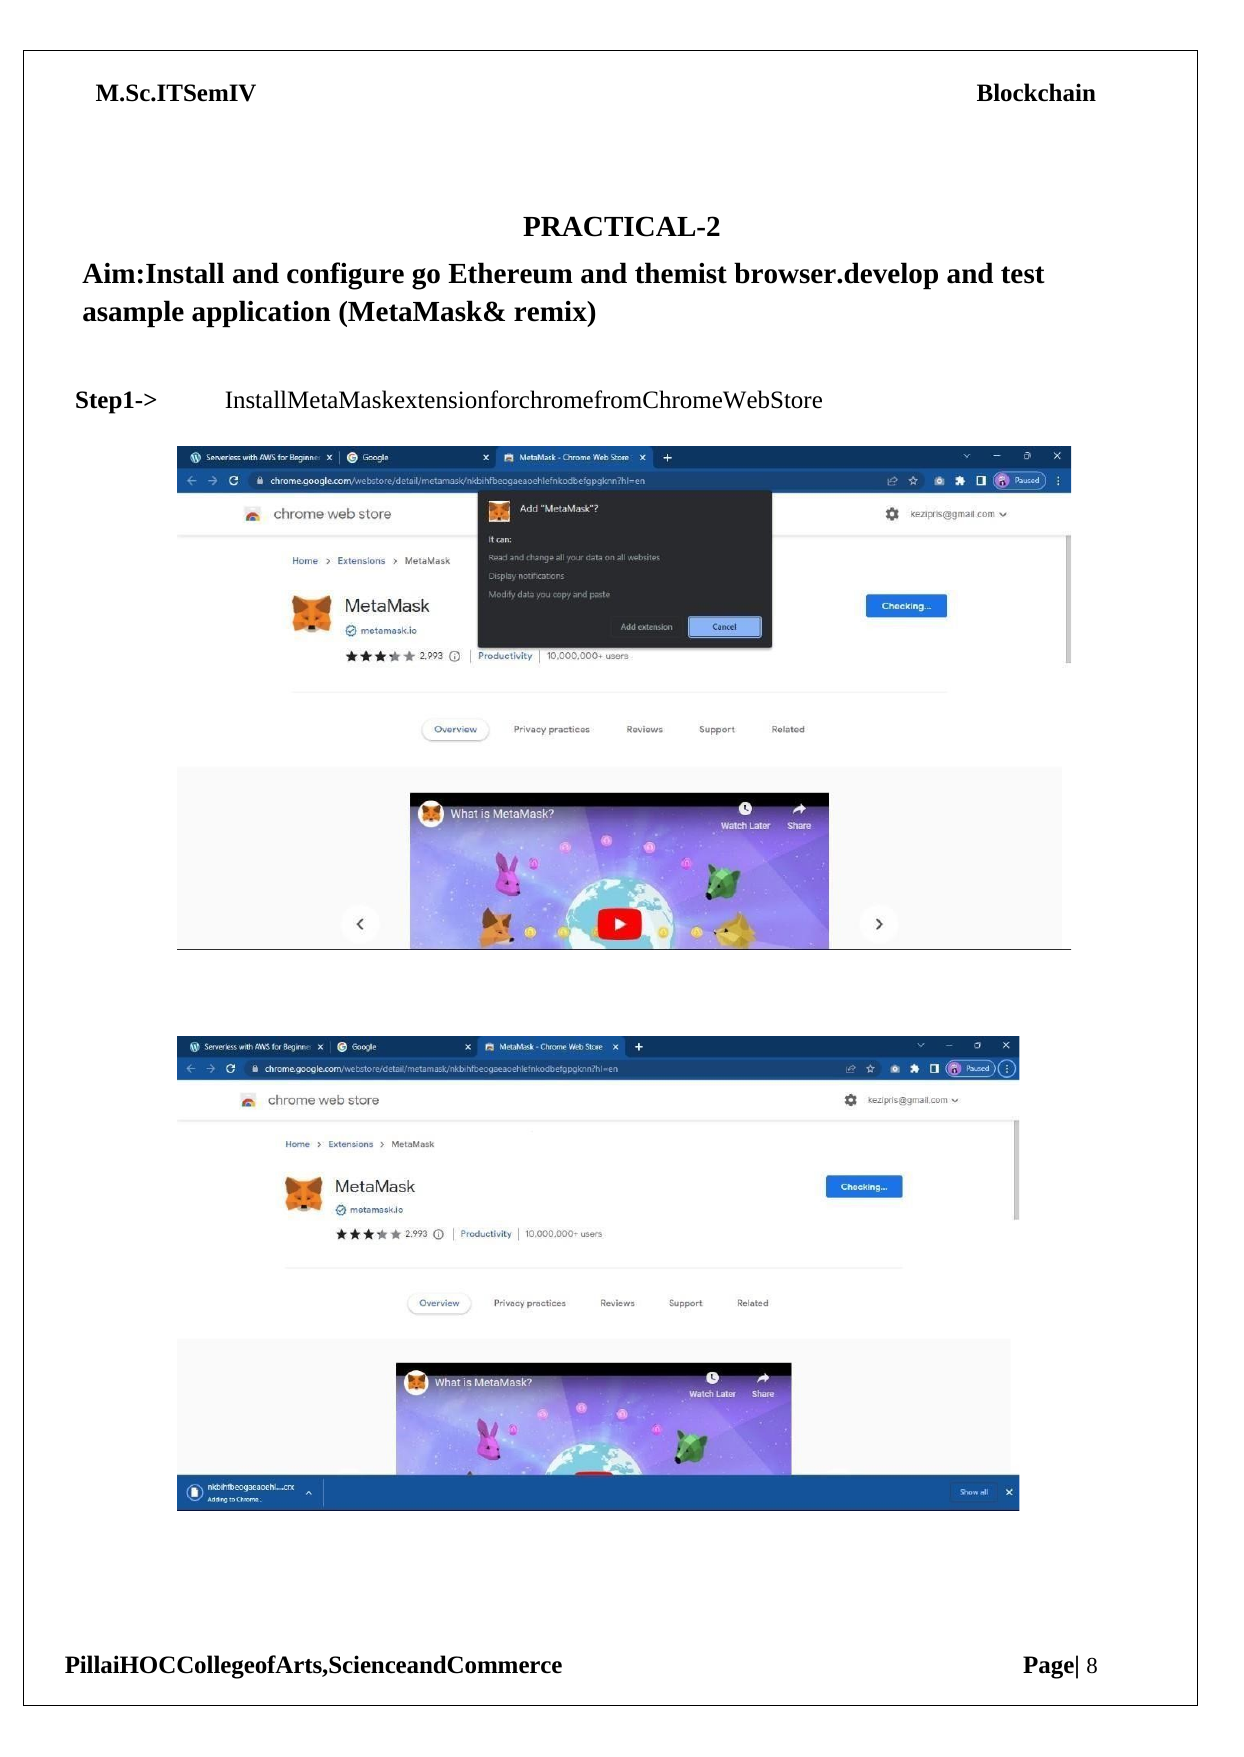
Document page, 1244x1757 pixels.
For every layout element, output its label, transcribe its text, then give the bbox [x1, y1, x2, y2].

text Aim:Install and configure go Ethereum and themist browser.develop and test asample application (MetaMask& remix) [82, 257, 1092, 328]
text Step1-> InstallMetaMaskextensionforchromefromChromeWebStore [75, 385, 1197, 413]
subtitle PRACTICAL-2 [368, 209, 876, 242]
picture [177, 1036, 1020, 1511]
picture [177, 446, 1072, 950]
